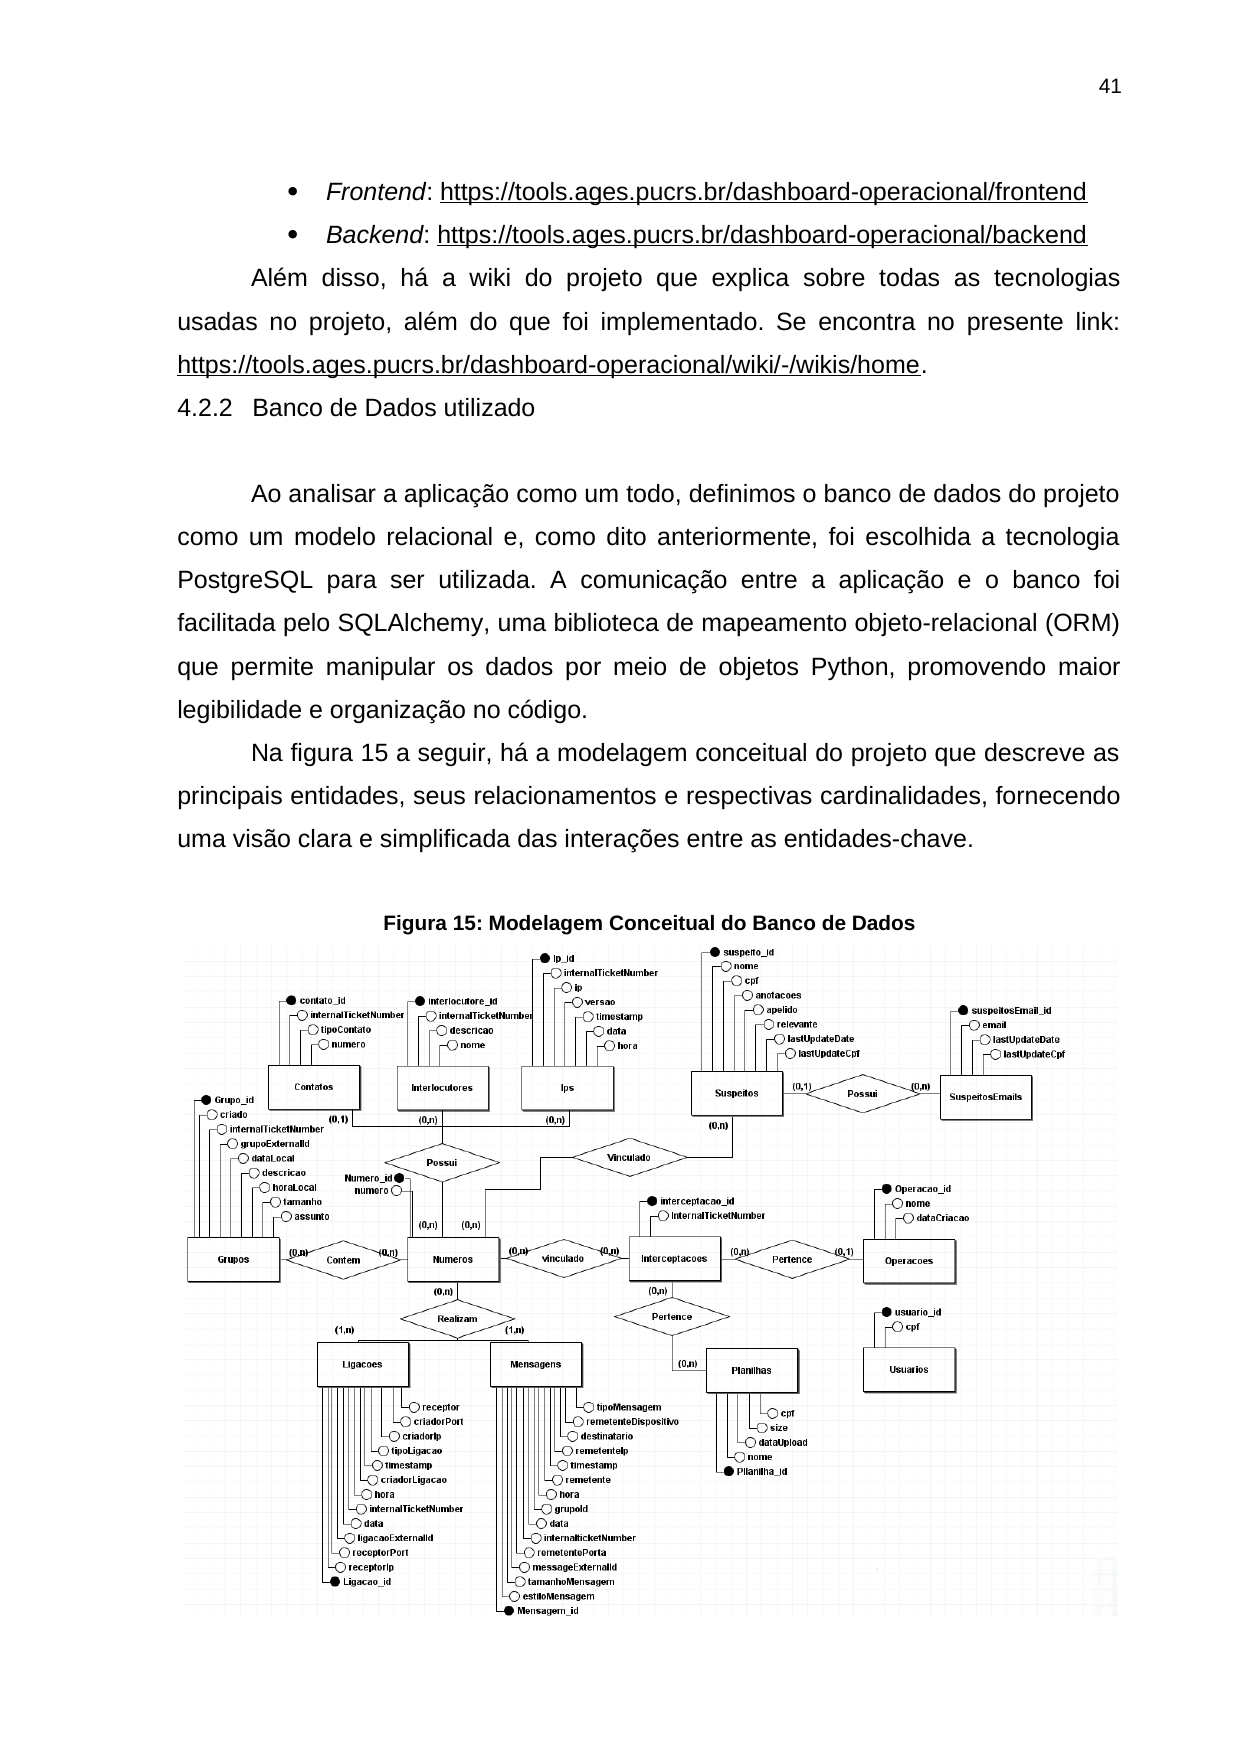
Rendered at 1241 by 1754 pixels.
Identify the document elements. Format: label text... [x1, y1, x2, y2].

list Frontend: https://tools.ages.pucrs.br/dashboard-operacional/frontend [288, 177, 1122, 206]
list Banco de Dados utilizado [177, 393, 1122, 422]
text Na figura 15 a seguir, há a modelagem conceitual do projeto que descreve as principais entidades, seus relacionamentos e respectivas cardinalidades, fornecendo uma visão clara e simplificada das interações entre as entidades-chave. [177, 738, 1122, 853]
text Além disso, há a wiki do projeto que explica sobre todas as tecnologias usadas no projeto, além do que foi implementado. Se encontra no presente link: https://tools.ages.pucrs.br/dashboard-operacional/wiki/-/wikis/home. [177, 263, 1122, 378]
picture [181, 946, 1118, 1616]
list Backend: https://tools.ages.pucrs.br/dashboard-operacional/backend [288, 220, 1122, 249]
text Ao analisar a aplicação como um todo, definimos o banco de dados do projeto como um modelo relacional e, como dito anteriormente, foi escolhida a tecnologia PostgreSQL para ser utilizada. A comunicação entre a aplicação e o banco foi facilitada pelo SQLAlchemy, uma biblioteca de mapeamento objeto-relacional (ORM) que permite manipular os dados por meio de objetos Python, promovendo maior legibilidade e organização no código. [177, 479, 1122, 723]
